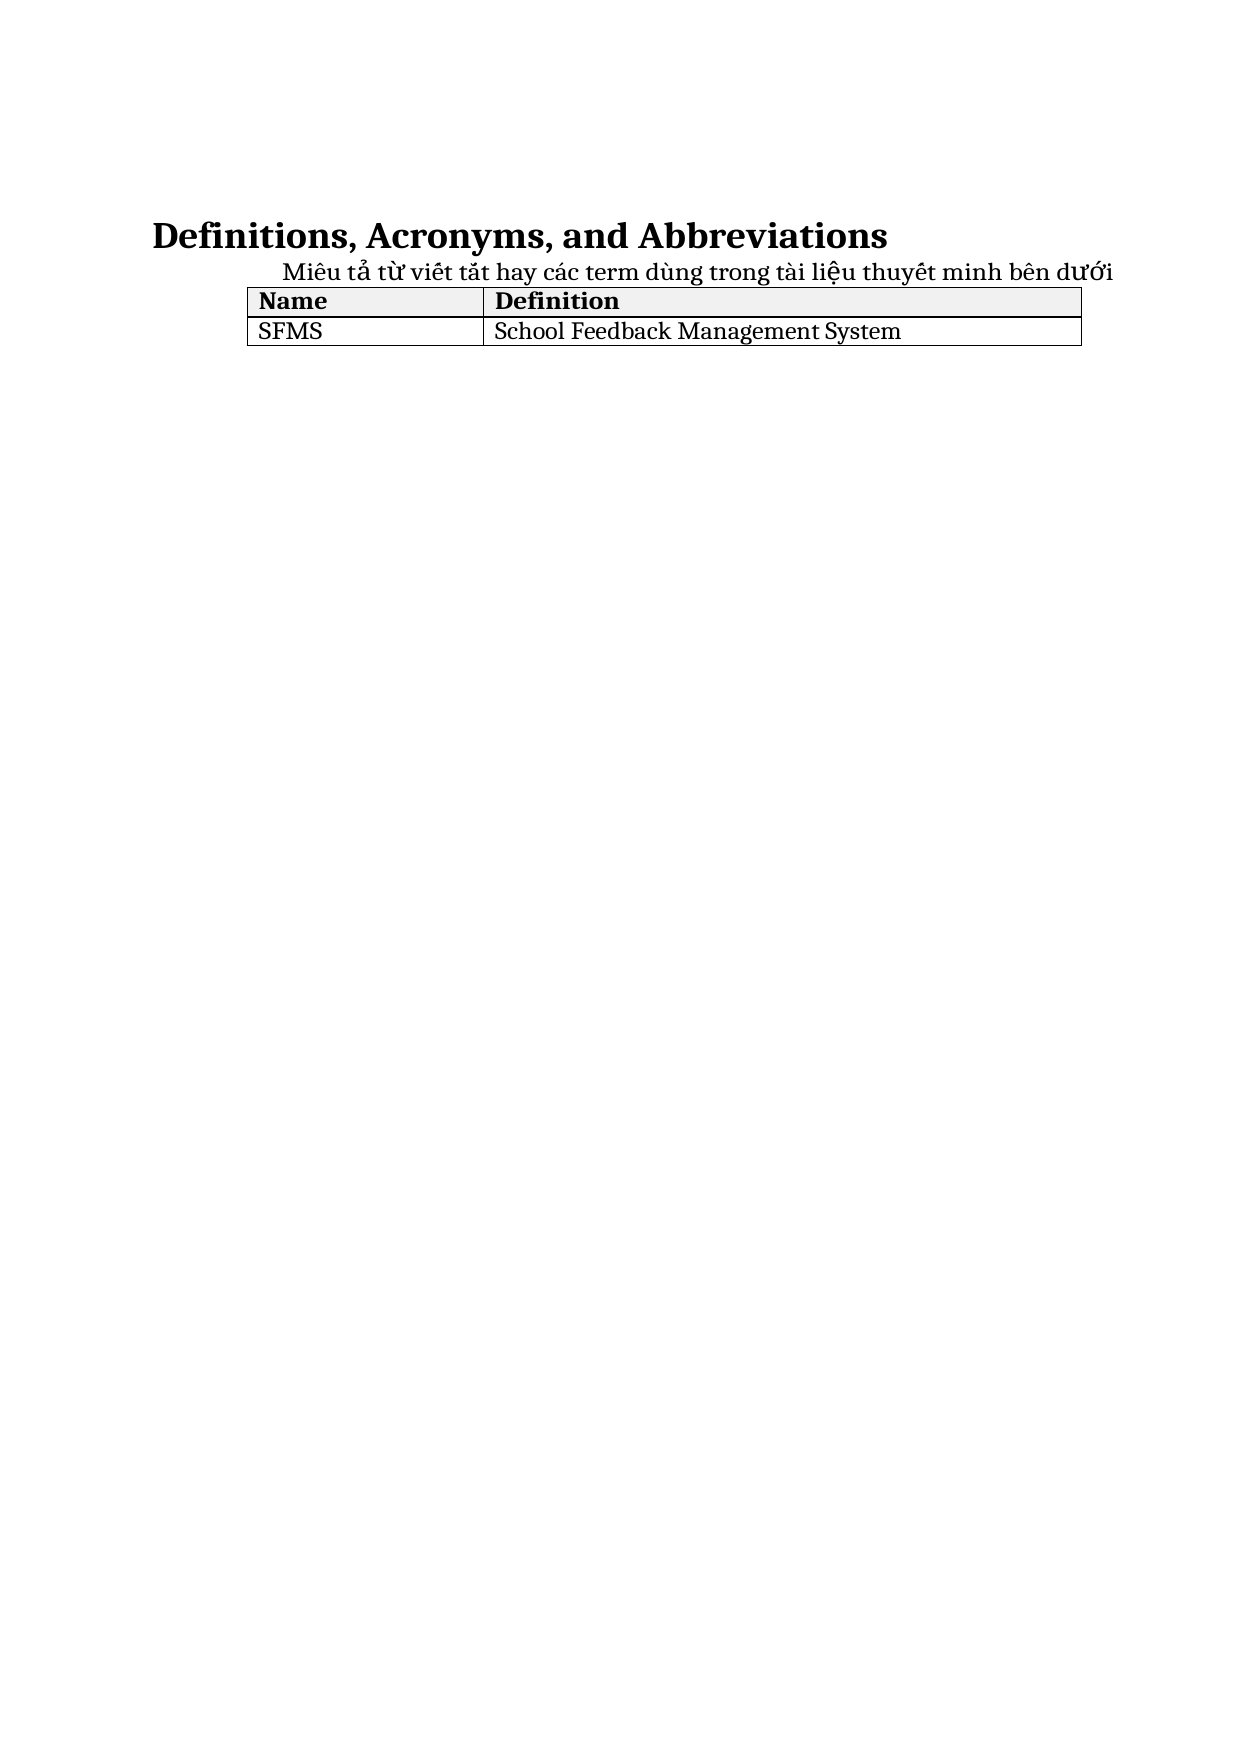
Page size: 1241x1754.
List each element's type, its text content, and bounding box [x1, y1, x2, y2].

table_cell SFMS [248, 318, 483, 345]
table_header Definition [484, 288, 1081, 316]
text Definitions, Acronyms, and Abbreviations [152, 215, 1194, 258]
table_cell School Feedback Management System [484, 318, 1081, 345]
text Miêu tả từ viết tắt hay các term dùng trong tài liệu thuyết minh bên dưới [282, 258, 1194, 287]
table_header Name [248, 288, 483, 316]
